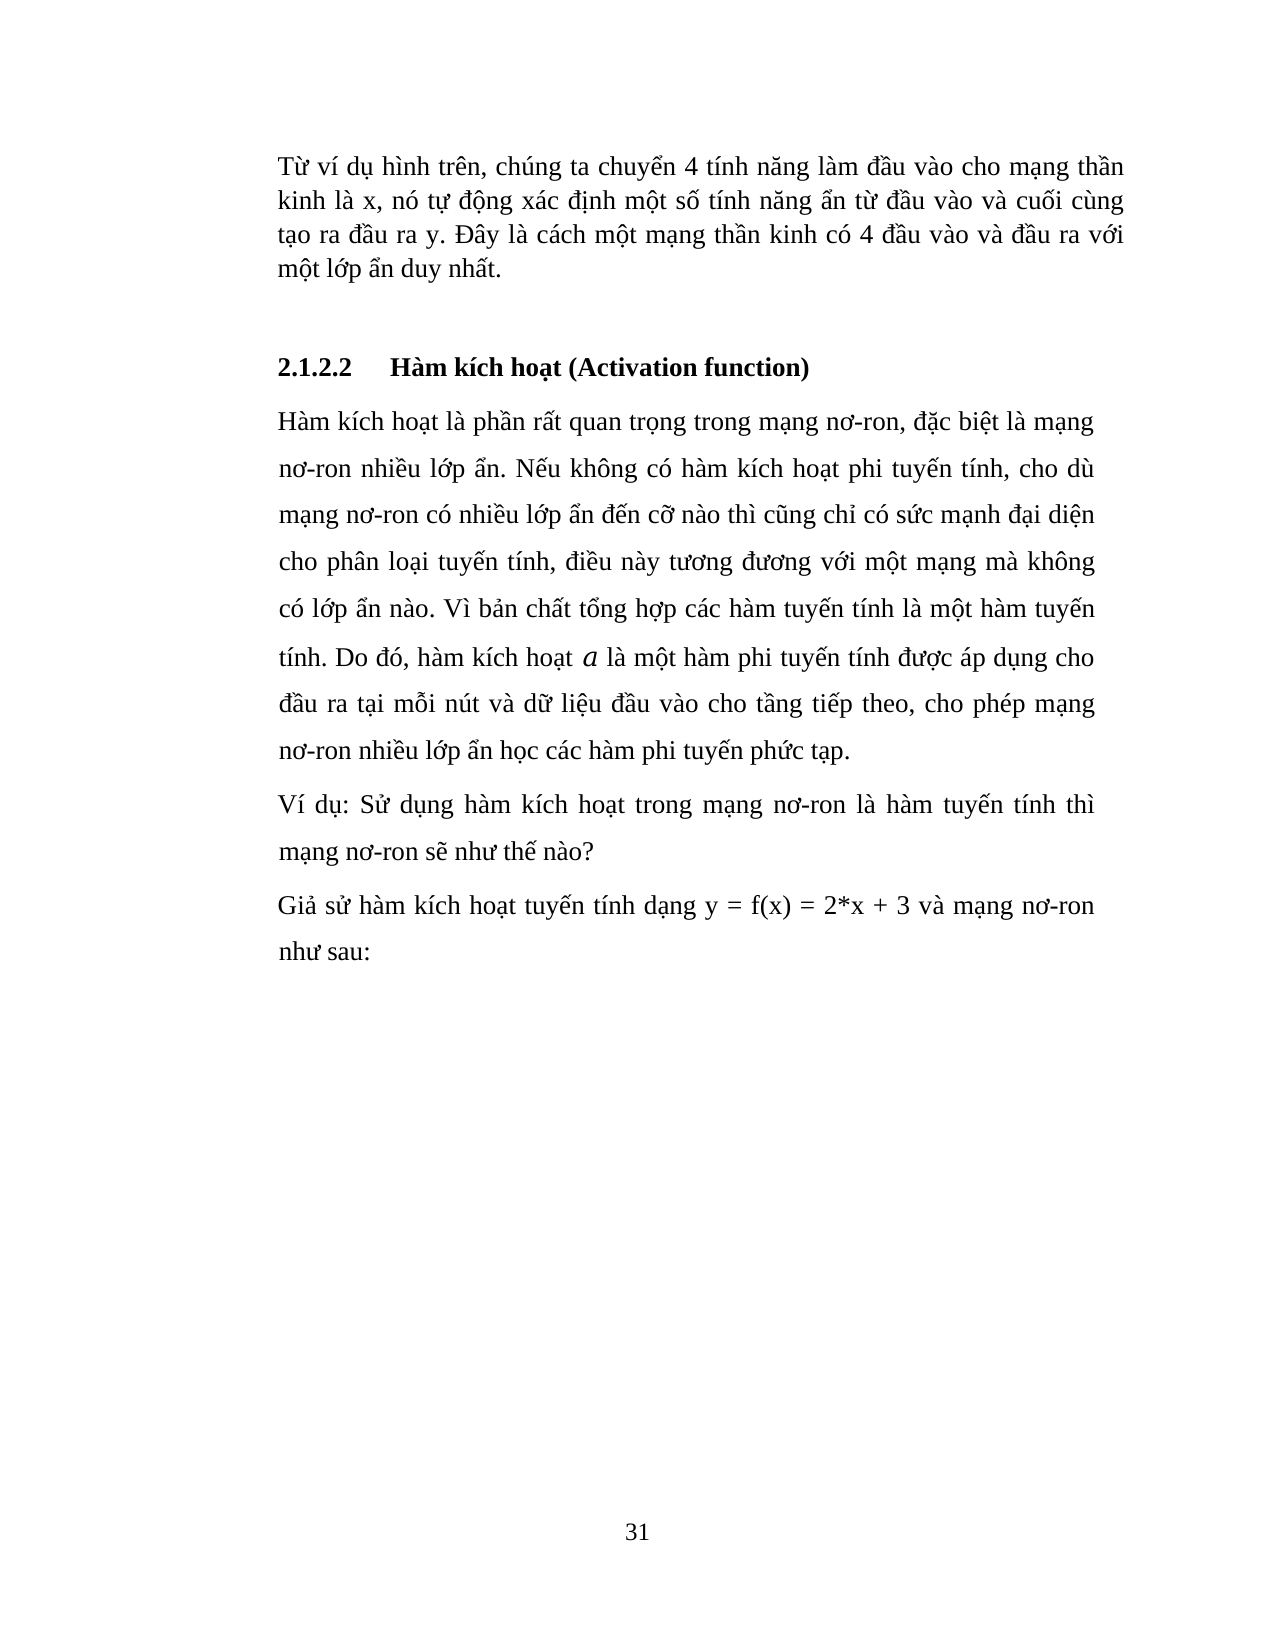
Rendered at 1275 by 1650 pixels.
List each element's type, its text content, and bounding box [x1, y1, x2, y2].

text Hàm kích hoạt là phần rất quan trọng trong mạng nơ-ron, đặc biệt là mạng nơ-ron nhiều lớp ẩn. Nếu không có hàm kích hoạt phi tuyến tính, cho dù mạng nơ-ron có nhiều lớp ẩn đến cỡ nào thì cũng chỉ có sức mạnh đại diện cho phân loại tuyến tính, điều này tương đương với một mạng mà không có lớp ẩn nào. Vì bản chất tổng hợp các hàm tuyến tính là một hàm tuyến tính. Do đó, hàm kích hoạt 𝑎 là một hàm phi tuyến tính được áp dụng cho đầu ra tại mỗi nút và dữ liệu đầu vào cho tầng tiếp theo, cho phép mạng nơ-ron nhiều lớp ẩn học các hàm phi tuyến phức tạp. [277, 405, 1095, 765]
text Giả sử hàm kích hoạt tuyến tính dạng y = f(x) = 2*x + 3 và mạng nơ-ron như sau: [277, 889, 1095, 967]
text Ví dụ: Sử dụng hàm kích hoạt trong mạng nơ-ron là hàm tuyến tính thì mạng nơ-ron sẽ như thế nào? [277, 788, 1095, 866]
list Hàm kích hoạt (Activation function) [277, 351, 1095, 382]
text Từ ví dụ hình trên, chúng ta chuyển 4 tính năng làm đầu vào cho mạng thần kinh là x, nó tự động xác định một số tính năng ẩn từ đầu vào và cuối cùng tạo ra đầu ra y. Đây là cách một mạng thần kinh có 4 đầu vào và đầu ra với một lớp ẩn duy nhất. [277, 150, 1125, 284]
